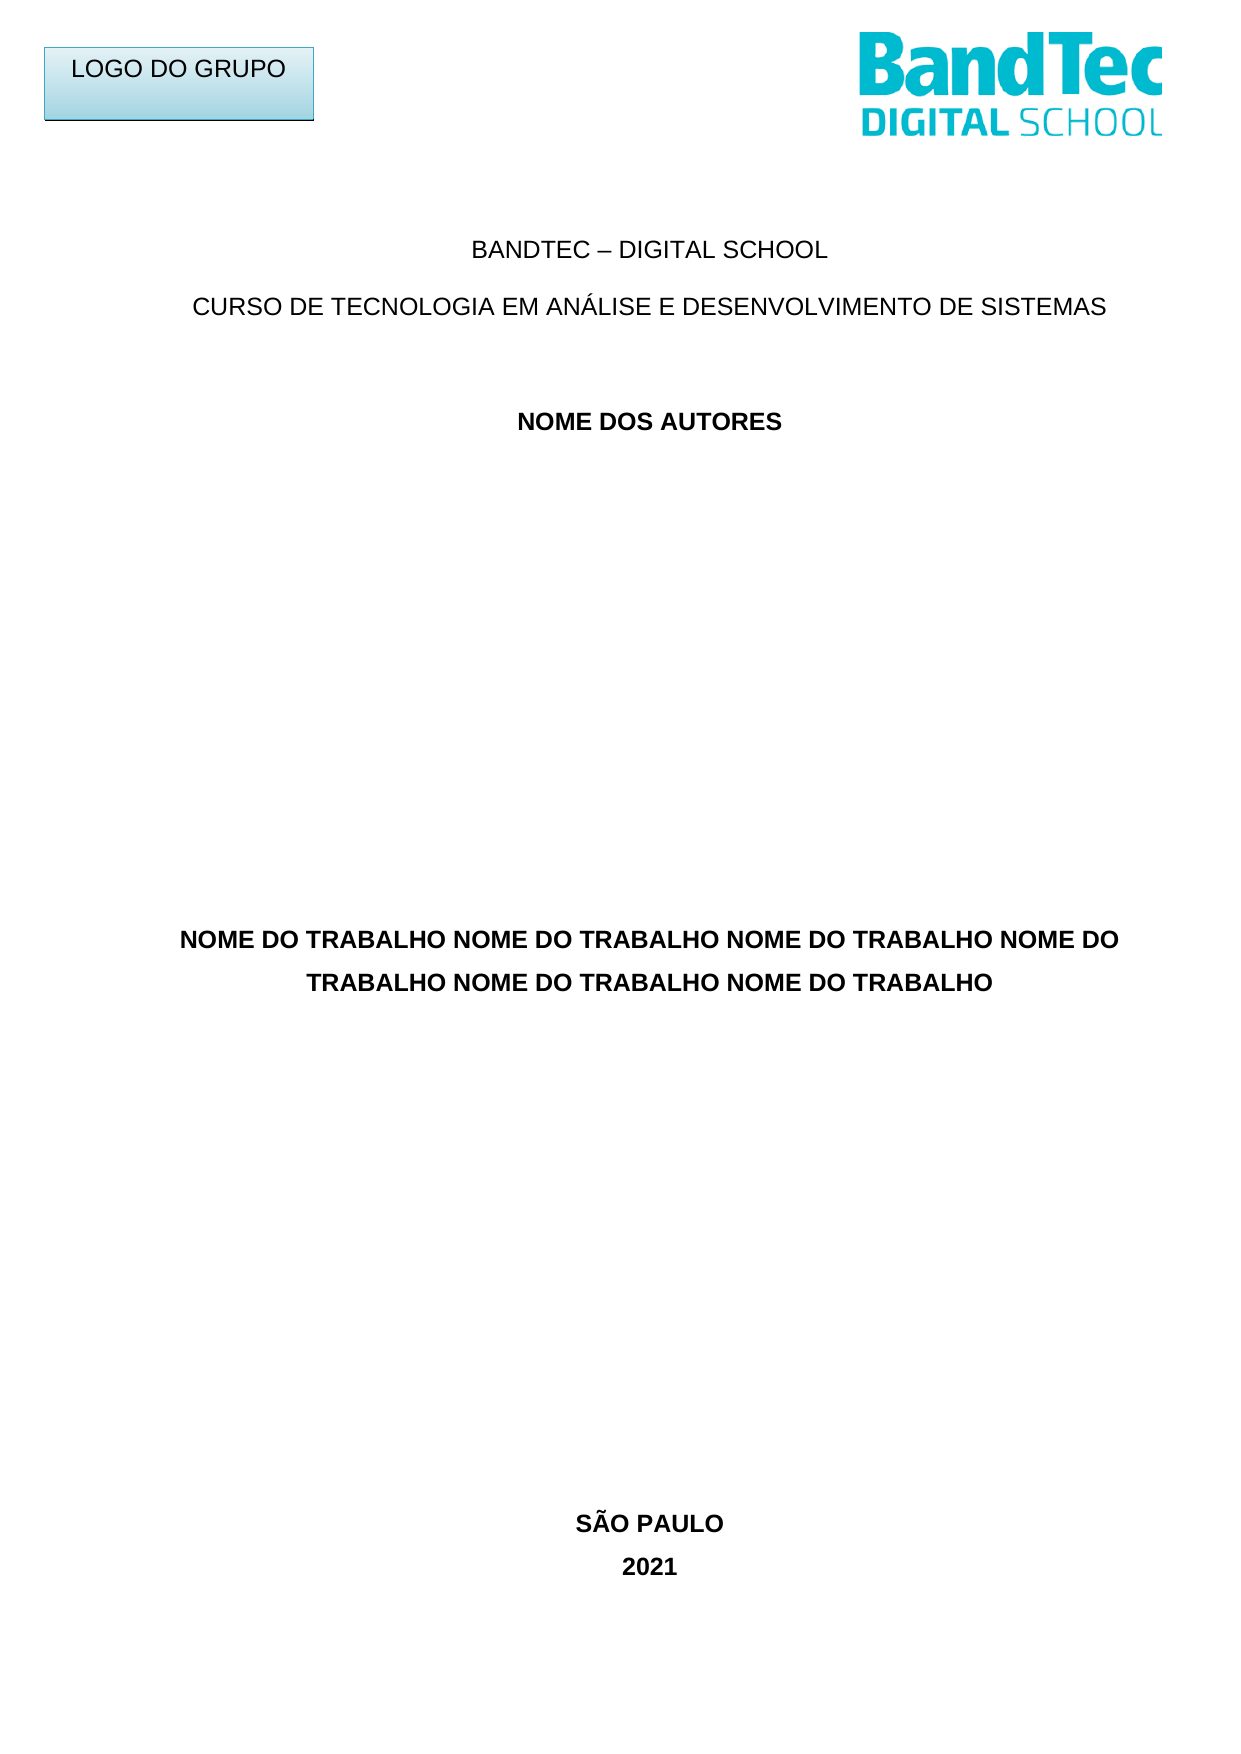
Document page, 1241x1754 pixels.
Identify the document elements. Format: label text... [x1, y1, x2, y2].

text Nome do trabalho nome do trabalho nome do trabalho nome do trabalho nome do trabalho nome do trabalho [177, 925, 1122, 997]
picture [859, 32, 1162, 145]
text SÃO PAULO [177, 1509, 1122, 1538]
text NOME DOS AUTORES [177, 407, 1122, 436]
text 2021 [177, 1552, 1122, 1581]
text BANDTEC – DIGITAL SCHOOL [177, 235, 1122, 263]
text CURSO DE TECNOLOGIA EM ANÁLISE E DESENVOLVIMENTO DE SISTEMAS [177, 292, 1122, 321]
